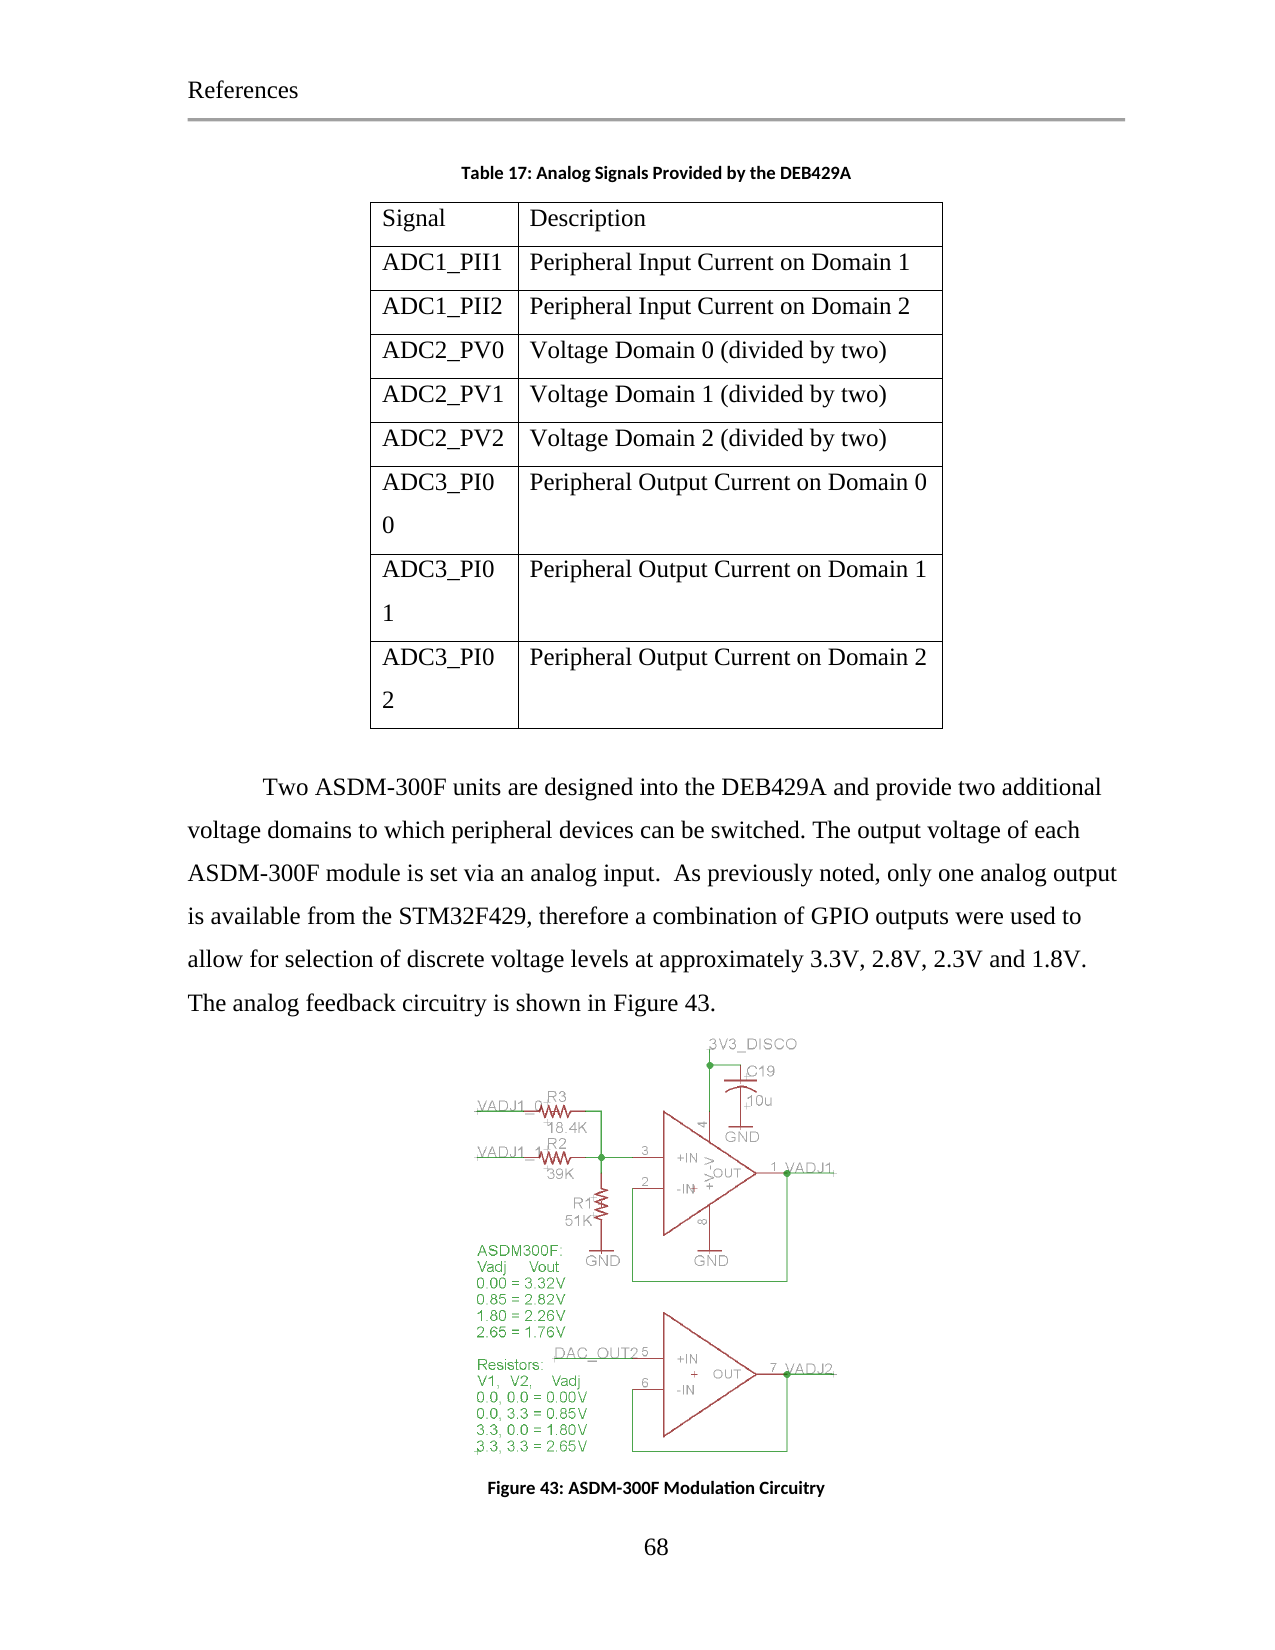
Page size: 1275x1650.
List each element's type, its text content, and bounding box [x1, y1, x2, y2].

table_cell ADC2_PV1 [371, 379, 518, 422]
table_cell ADC3_PI01 [371, 555, 518, 641]
table_header Signal [371, 203, 518, 246]
picture [472, 1030, 841, 1462]
table_cell ADC3_PI02 [371, 642, 518, 728]
table_cell ADC2_PV0 [371, 335, 518, 378]
table_cell Peripheral Output Current on Domain 0 [519, 467, 942, 553]
table_cell Voltage Domain 1 (divided by two) [519, 379, 942, 422]
table_cell Voltage Domain 0 (divided by two) [519, 335, 942, 378]
table_cell Peripheral Output Current on Domain 1 [519, 555, 942, 641]
table_cell ADC2_PV2 [371, 423, 518, 466]
table_cell Voltage Domain 2 (divided by two) [519, 423, 942, 466]
text Two ASDM-300F units are designed into the DEB429A and provide two additional voltage domains to which peripheral devices can be switched. The output voltage of each ASDM-300F module is set via an analog input. As previously noted, only one analog output is available from the STM32F429, therefore a combination of GPIO outputs were used to allow for selection of discrete voltage levels at approximately 3.3V, 2.8V, 2.3V and 1.8V. The analog feedback circuitry is shown in Figure 43. [187, 772, 1125, 1016]
table_cell Peripheral Input Current on Domain 1 [519, 247, 942, 290]
table_cell ADC3_PI00 [371, 467, 518, 553]
table_cell ADC1_PII1 [371, 247, 518, 290]
table_header Description [519, 203, 942, 246]
text Table 17: Analog Signals Provided by the DEB429A [187, 161, 1125, 184]
table_cell Peripheral Output Current on Domain 2 [519, 642, 942, 728]
text Figure 43: ASDM-300F Modulation Circuitry [187, 1476, 1125, 1499]
table_cell ADC1_PII2 [371, 291, 518, 334]
table_cell Peripheral Input Current on Domain 2 [519, 291, 942, 334]
